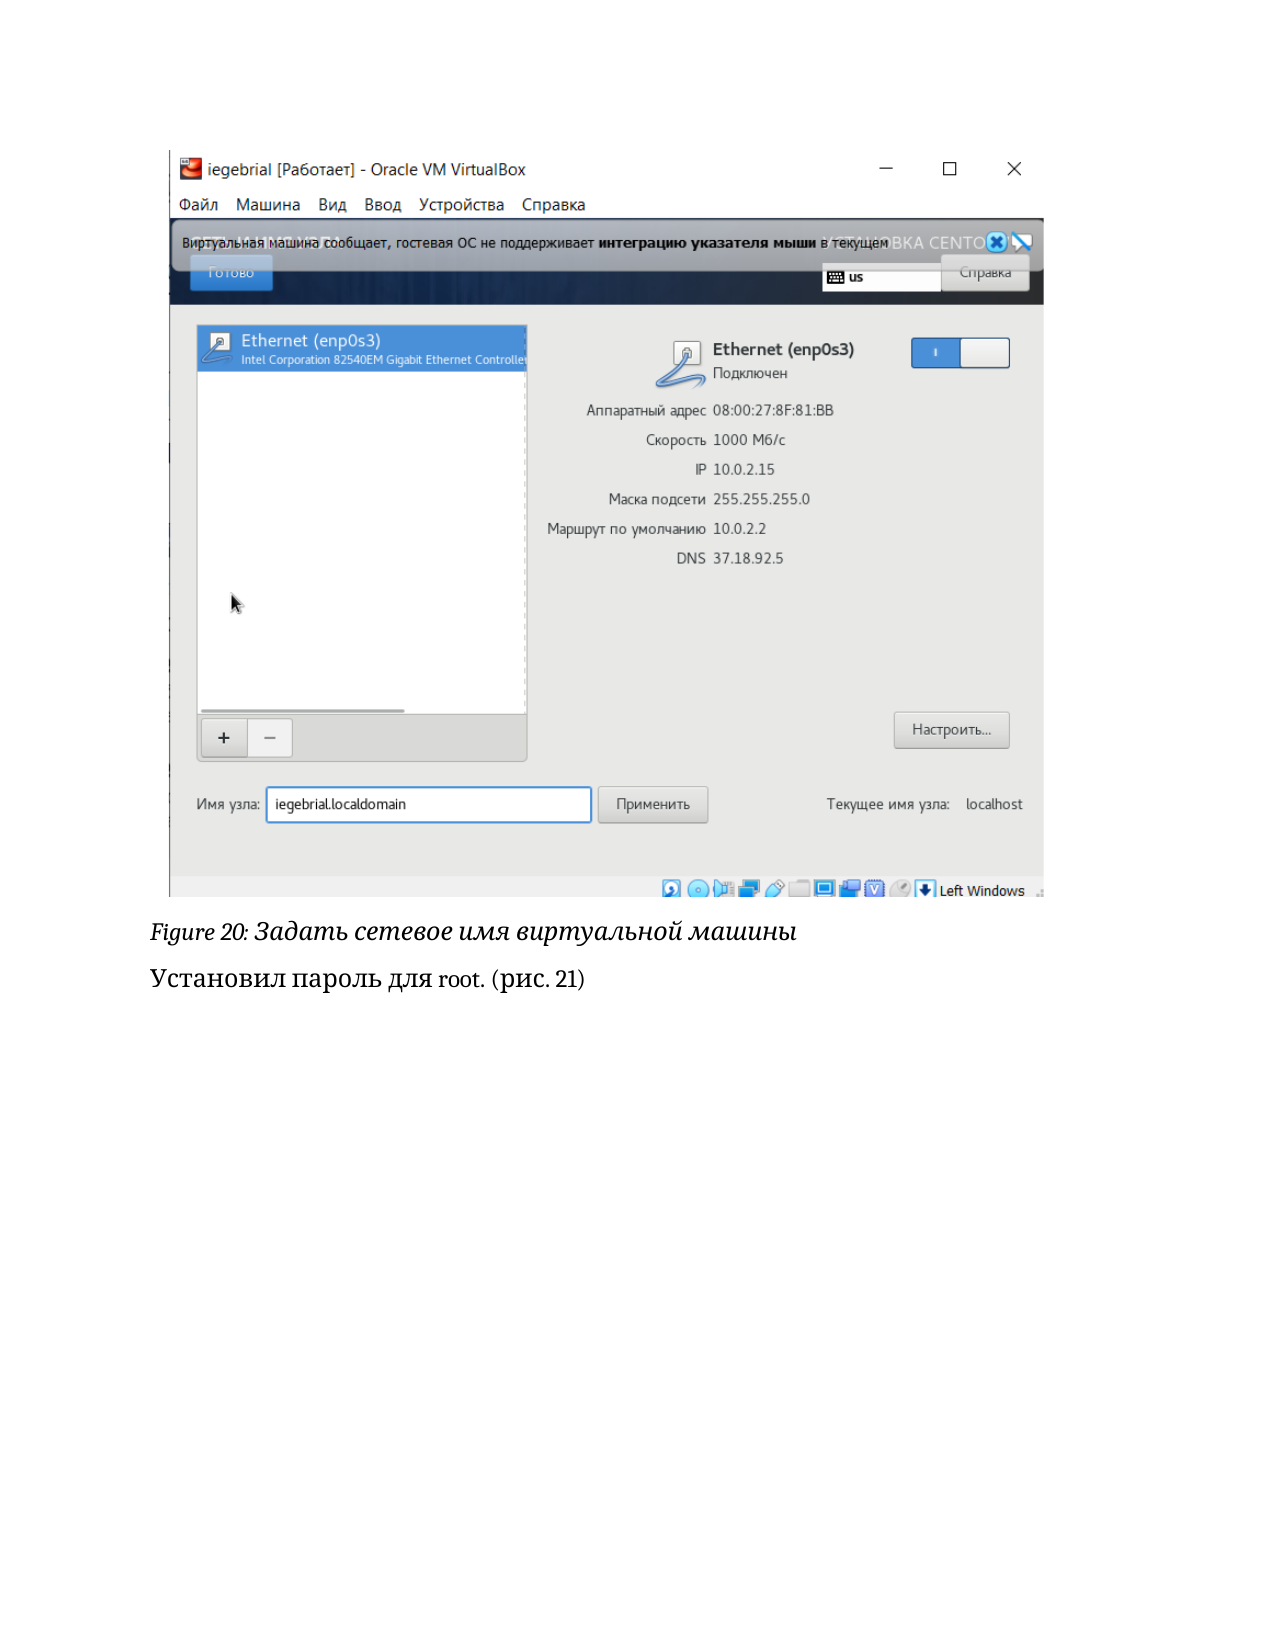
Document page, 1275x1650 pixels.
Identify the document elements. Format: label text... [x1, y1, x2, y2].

text Установил пароль для root. (рис. 21) [150, 965, 1125, 994]
text Figure 20: Задать сетевое имя виртуальной машины [150, 918, 1125, 946]
picture [168, 150, 1044, 897]
